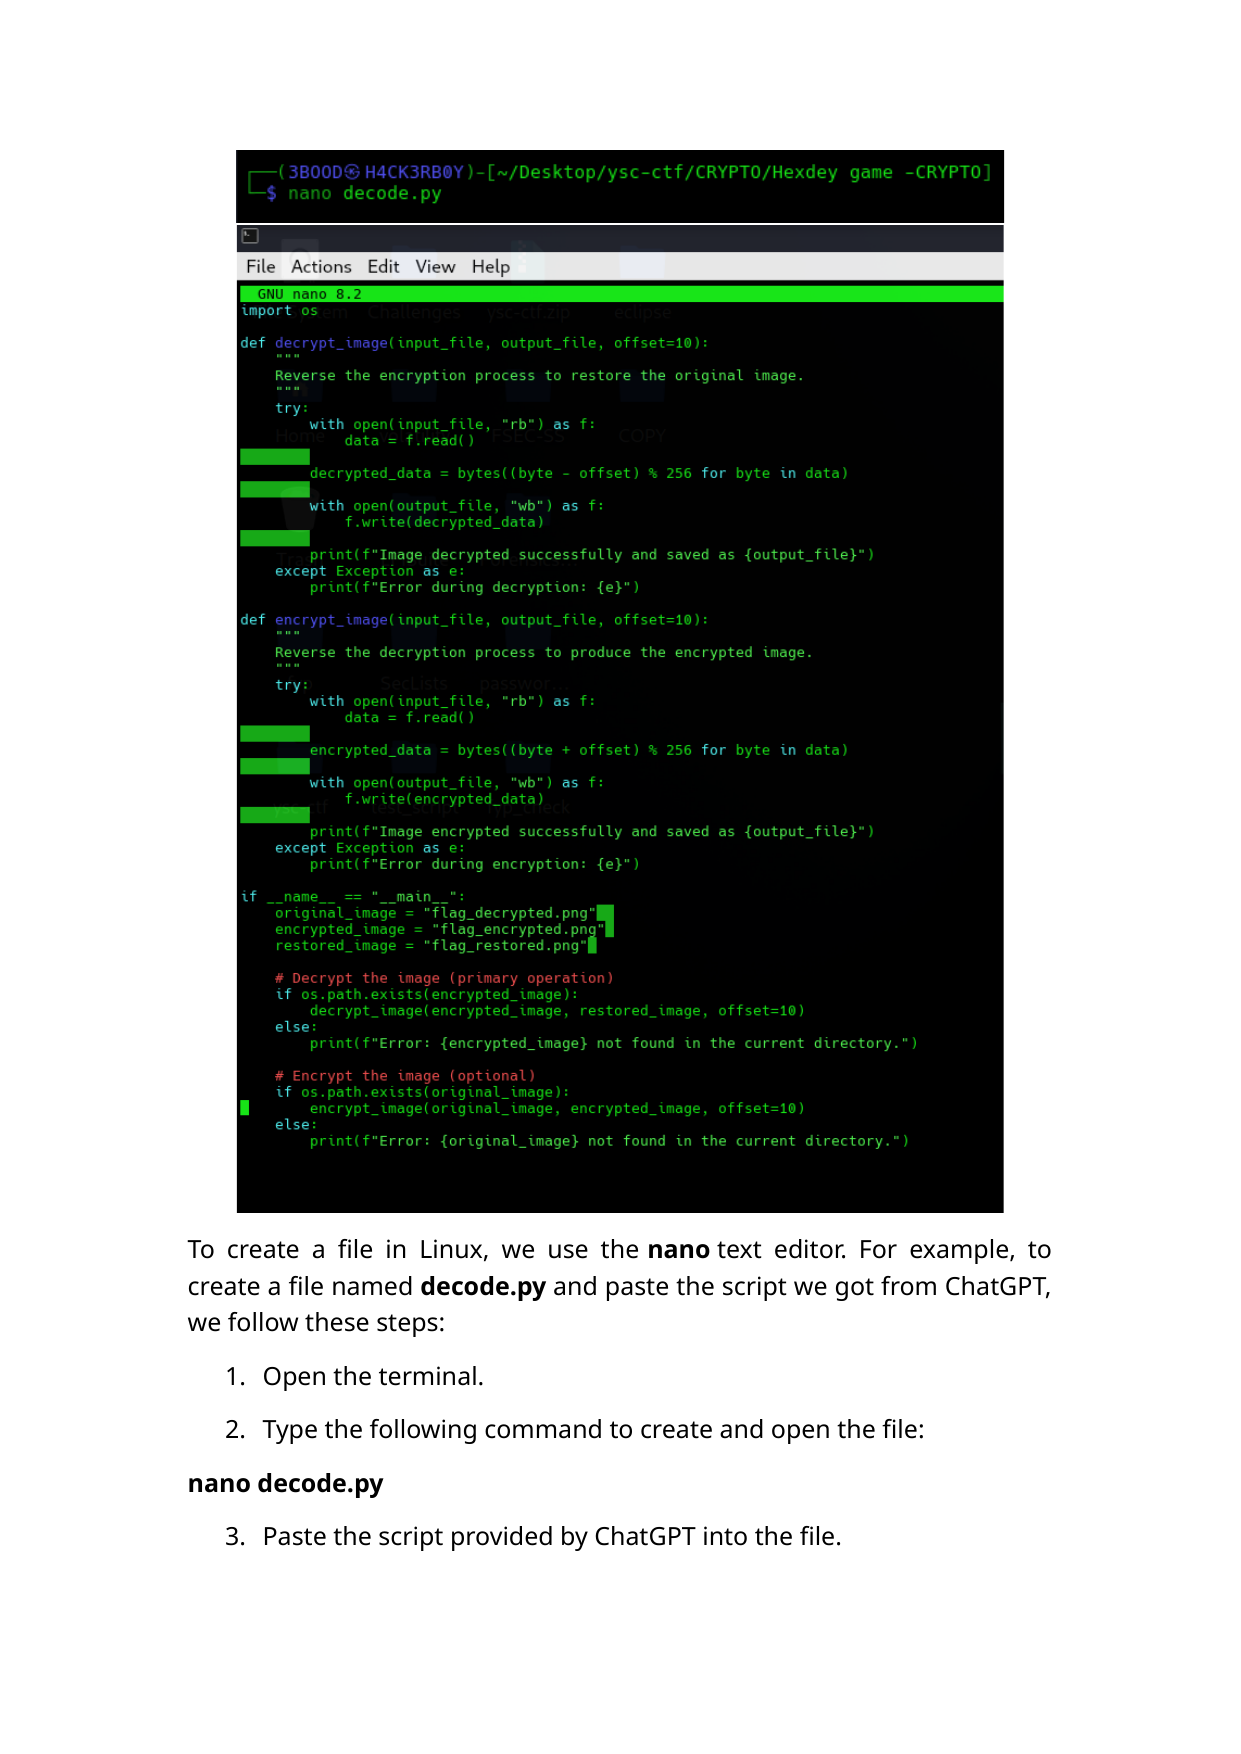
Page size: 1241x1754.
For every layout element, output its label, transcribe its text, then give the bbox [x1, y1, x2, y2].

list Paste the script provided by ChatGPT into the file. [225, 1519, 1053, 1553]
picture [236, 150, 1005, 223]
list Type the following command to create and open the file: [225, 1412, 1053, 1446]
text To create a file in Linux, we use the nano text editor. For example, to create a file named decode.py and paste the script we got from ChatGPT, we follow these steps: [187, 1231, 1053, 1339]
list Open the terminal. [225, 1358, 1053, 1392]
picture [236, 225, 1004, 1213]
text nano decode.py [187, 1465, 1053, 1499]
